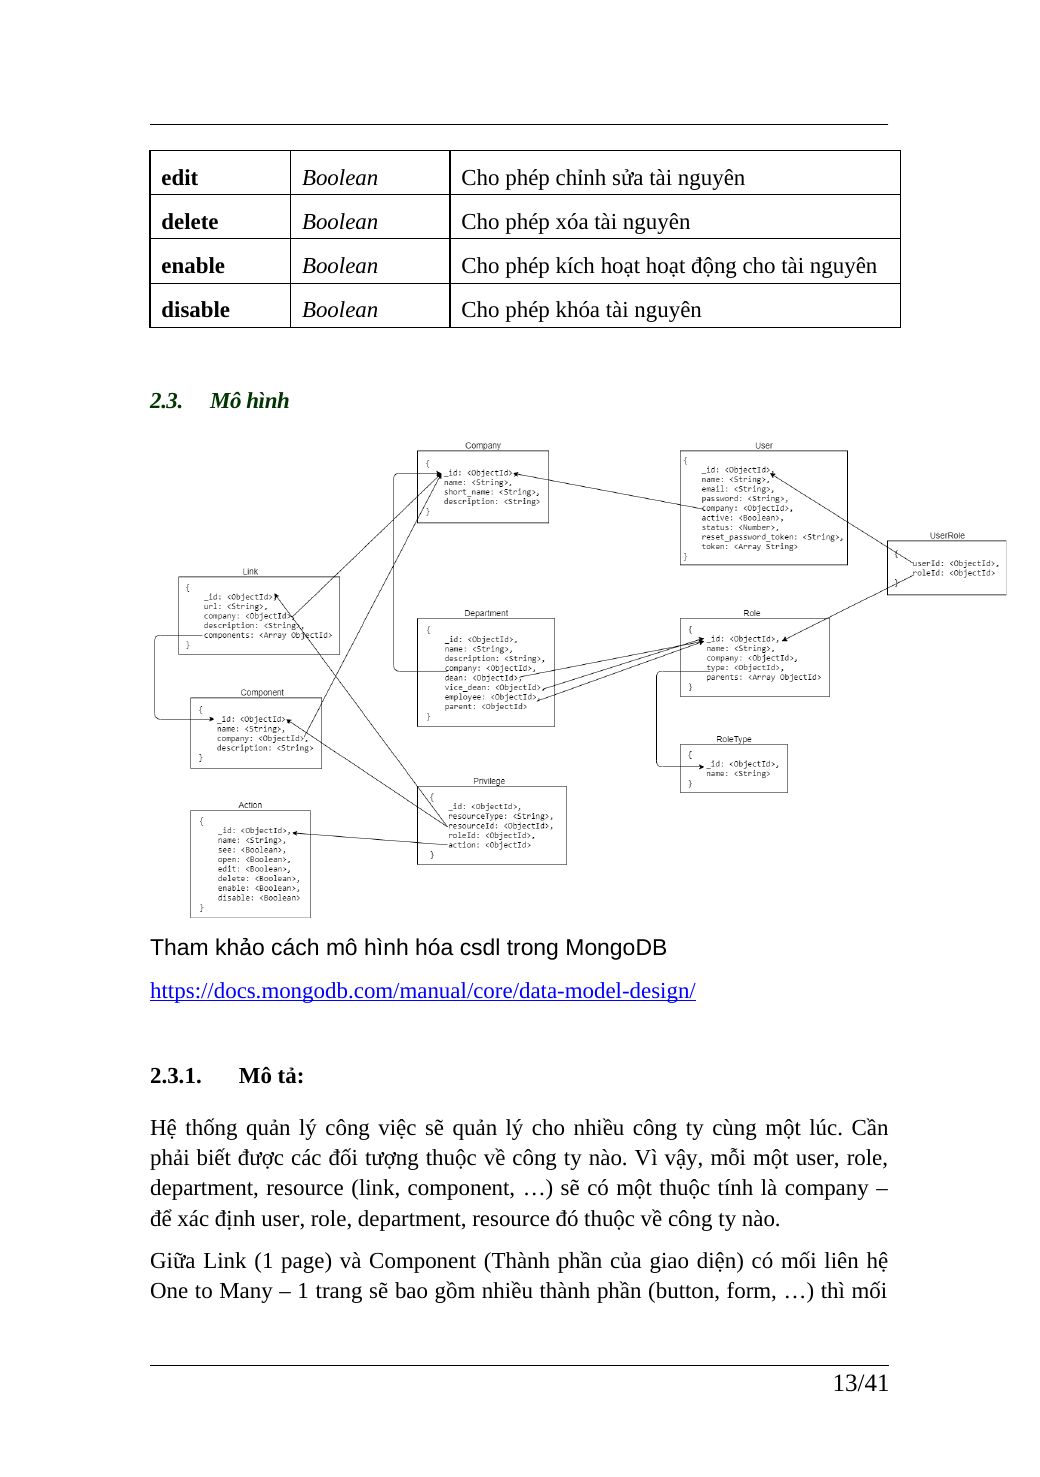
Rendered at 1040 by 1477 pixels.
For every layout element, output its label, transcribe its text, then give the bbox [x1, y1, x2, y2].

table_cell disable [151, 284, 290, 327]
text Hệ thống quản lý công việc sẽ quản lý cho nhiều công ty cùng một lúc. Cần phải biết được các đối tượng thuộc về công ty nào. Vì vậy, mỗi một user, role, department, resource (link, component, …) sẽ có một thuộc tính là company – để xác định user, role, department, resource đó thuộc về công ty nào. [150, 1114, 889, 1231]
table_cell enable [151, 239, 290, 282]
table_cell Boolean [291, 151, 449, 194]
list Tham khảo cách mô hình hóa csdl trong MongoDB [150, 934, 889, 960]
table_cell edit [151, 151, 290, 194]
subtitle Mô hình [150, 387, 889, 413]
list https://docs.mongodb.com/manual/core/data-model-design/ [150, 977, 889, 1003]
table_cell delete [151, 195, 290, 238]
table_cell Cho phép chỉnh sửa tài nguyên [451, 151, 900, 194]
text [150, 1247, 889, 1304]
subtitle Mô tả: [150, 1062, 889, 1088]
table_cell Boolean [291, 195, 449, 238]
table_cell Boolean [291, 284, 449, 327]
table_cell Boolean [291, 239, 449, 282]
table_cell Cho phép khóa tài nguyên [451, 284, 900, 327]
picture [150, 439, 1007, 918]
table_cell Cho phép xóa tài nguyên [451, 195, 900, 238]
table_cell Cho phép kích hoạt hoạt động cho tài nguyên [451, 239, 900, 282]
